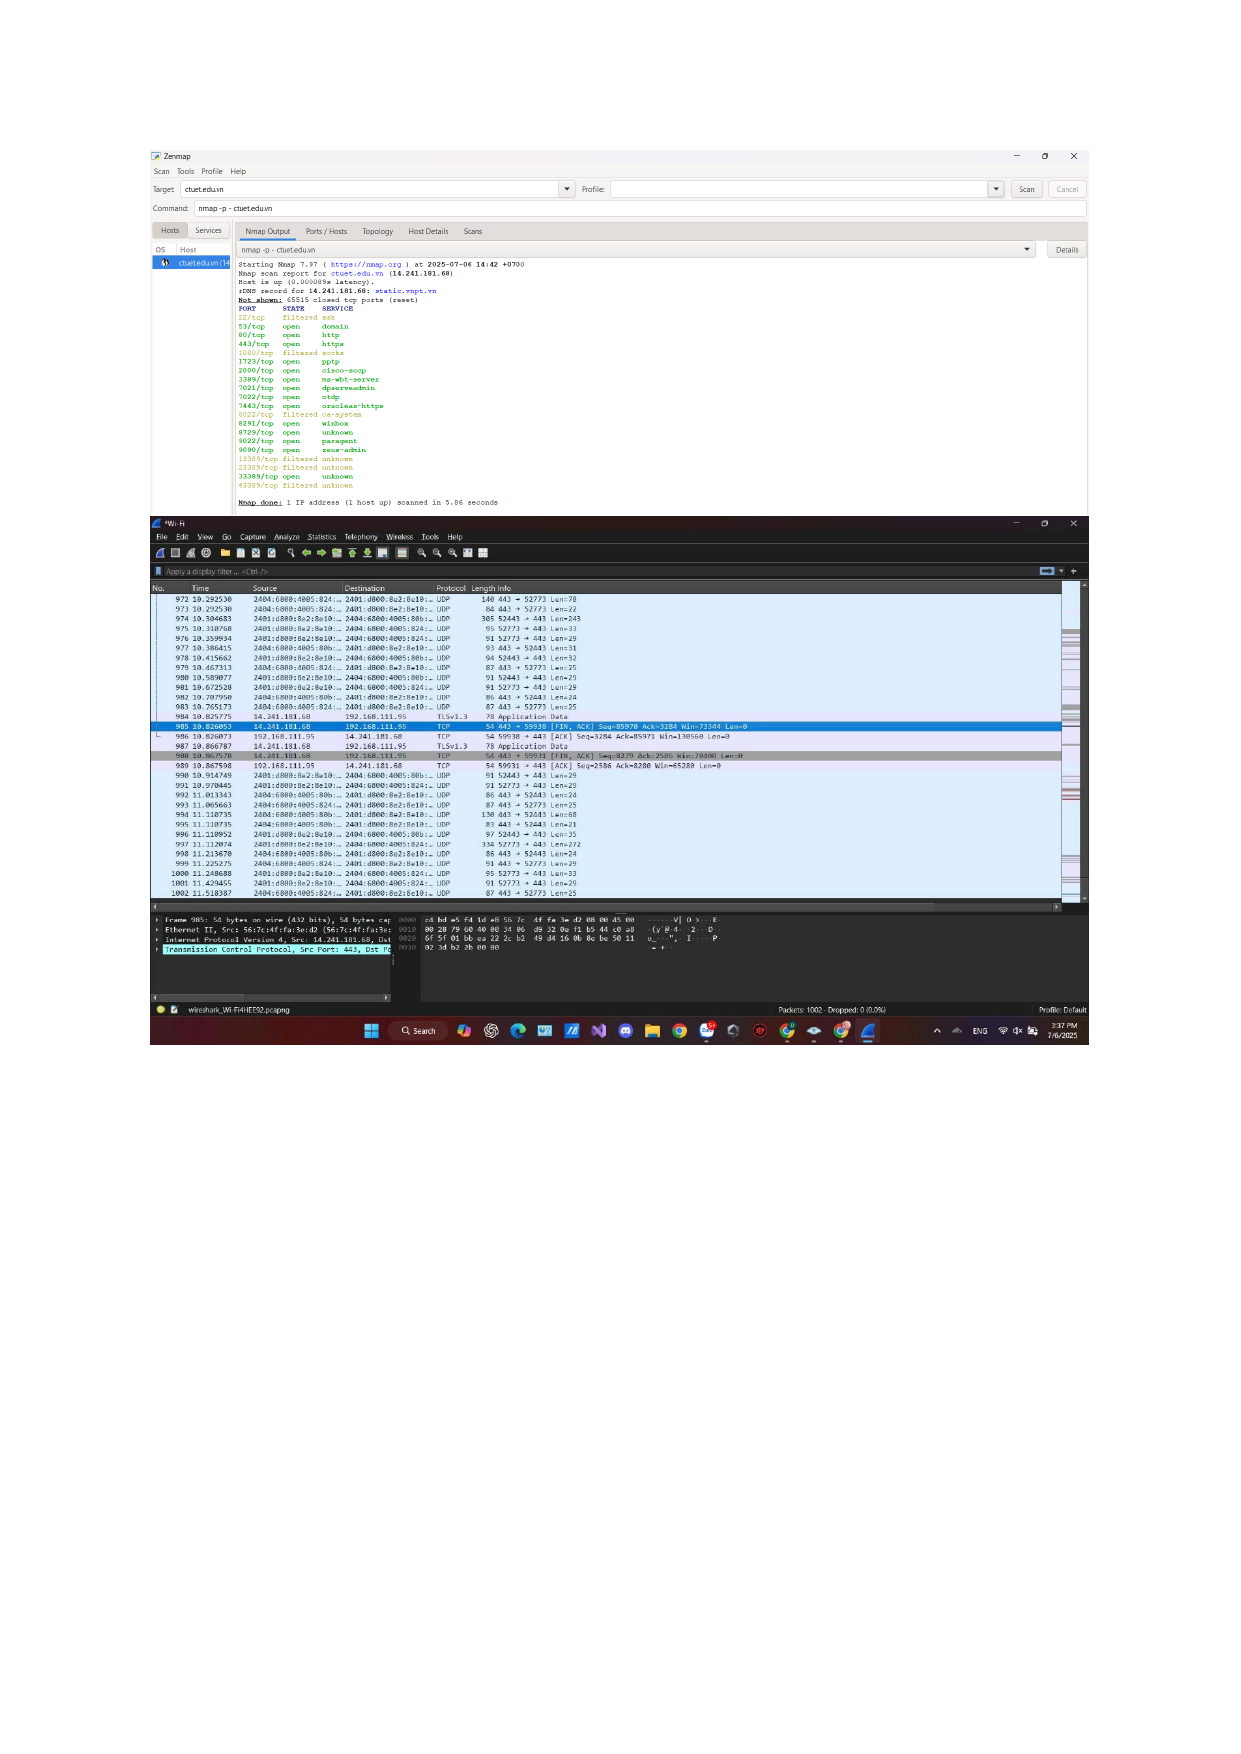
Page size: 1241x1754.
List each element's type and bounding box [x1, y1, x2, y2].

picture [150, 516, 1089, 1045]
picture [150, 150, 1089, 515]
